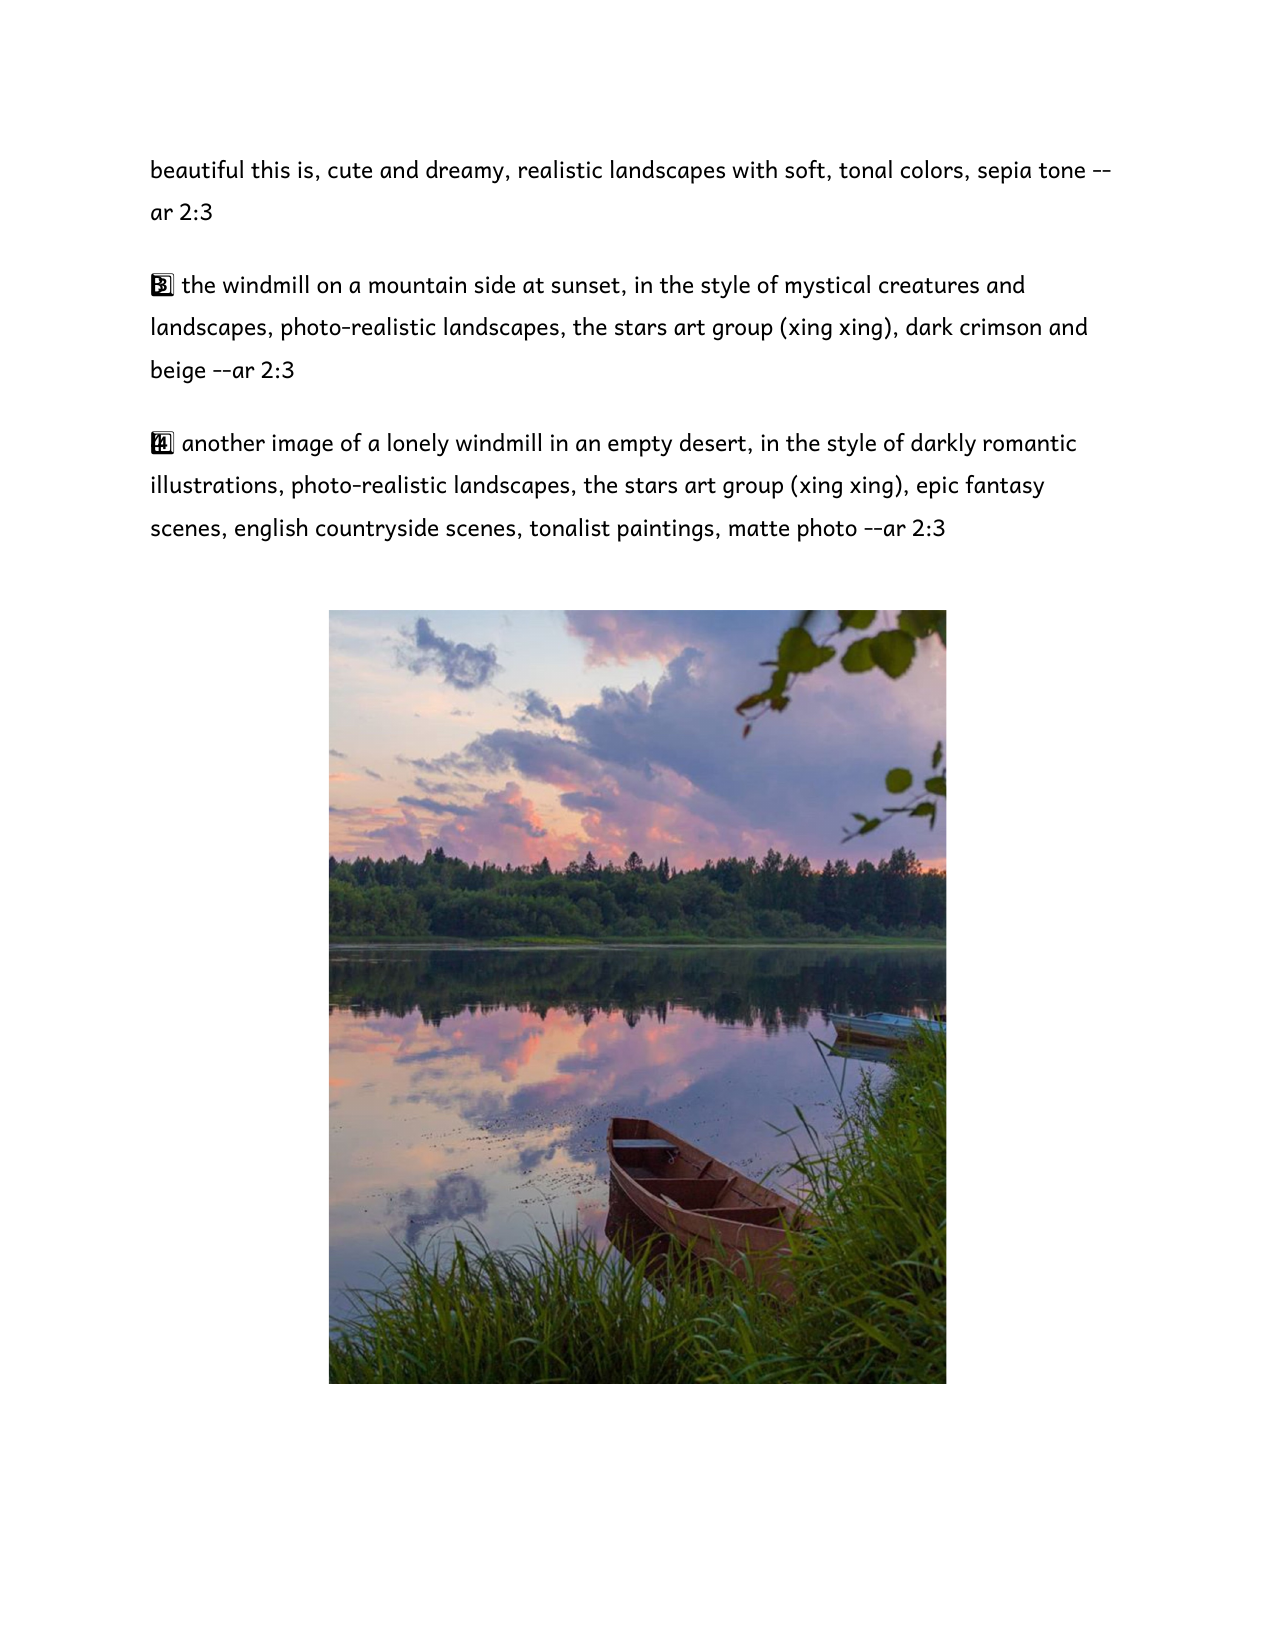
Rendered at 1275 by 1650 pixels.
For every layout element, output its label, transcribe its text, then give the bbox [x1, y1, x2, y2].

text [150, 150, 1125, 229]
text 4️⃣ another image of a lonely windmill in an empty desert, in the style of darkly romantic illustrations, photo-realistic landscapes, the stars art group (xing xing), epic fantasy scenes, english countryside scenes, tonalist paintings, matte photo --ar 2:3 [150, 423, 1125, 545]
text 3️⃣ the windmill on a mountain side at sunset, in the style of mystical creatures and landscapes, photo-realistic landscapes, the stars art group (xing xing), dark crimson and beige --ar 2:3 [150, 265, 1125, 387]
picture [328, 610, 947, 1384]
